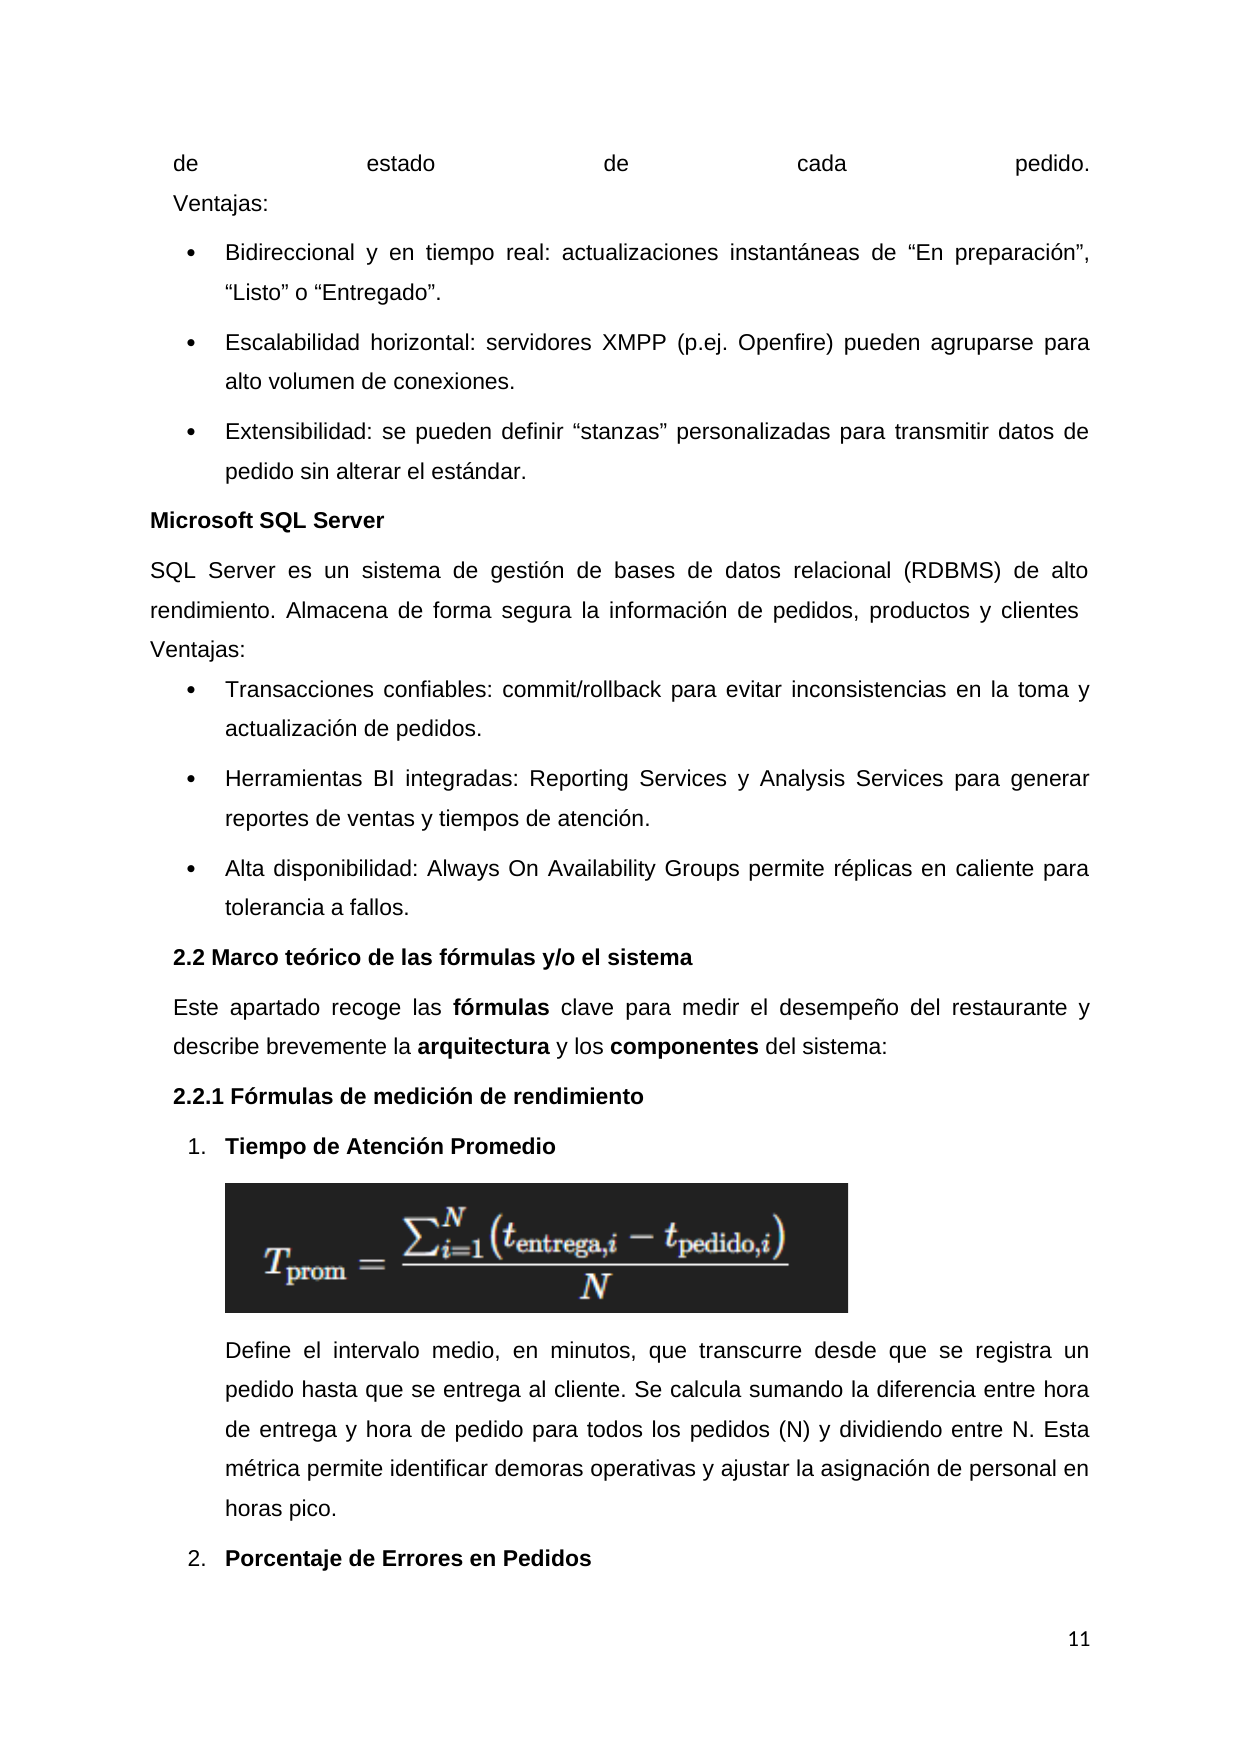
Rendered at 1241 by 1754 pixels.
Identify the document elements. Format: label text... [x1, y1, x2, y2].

text Microsoft SQL Server [150, 507, 1090, 534]
list Transacciones confiables: commit/rollback para evitar inconsistencias en la toma y actualización de pedidos. [187, 676, 1090, 742]
list Tiempo de Atención Promedio [187, 1133, 1090, 1159]
list Extensibilidad: se pueden definir “stanzas” personalizadas para transmitir datos de pedido sin alterar el estándar. [187, 418, 1090, 484]
text Define el intervalo medio, en minutos, que transcurre desde que se registra un pedido hasta que se entrega al cliente. Se calcula sumando la diferencia entre hora de entrega y hora de pedido para todos los pedidos (N) y dividiendo entre N. Esta métrica permite identificar demoras operativas y ajustar la asignación de personal en horas pico. [225, 1337, 1090, 1521]
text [173, 150, 1090, 216]
list Bidireccional y en tiempo real: actualizaciones instantáneas de “En preparación”, “Listo” o “Entregado”. [187, 239, 1090, 305]
list Alta disponibilidad: Always On Availability Groups permite réplicas en caliente para tolerancia a fallos. [187, 854, 1090, 920]
list Escalabilidad horizontal: servidores XMPP (p.ej. Openfire) pueden agruparse para alto volumen de conexiones. [187, 329, 1090, 394]
text SQL Server es un sistema de gestión de bases de datos relacional (RDBMS) de alto rendimiento. Almacena de forma segura la información de pedidos, productos y clientes Ventajas: [150, 557, 1090, 663]
text Este apartado recoge las fórmulas clave para medir el desempeño del restaurante y describe brevemente la arquitectura y los componentes del sistema: [173, 994, 1090, 1060]
list Herramientas BI integradas: Reporting Services y Analysis Services para generar reportes de ventas y tiempos de atención. [187, 765, 1090, 831]
picture [225, 1183, 849, 1313]
list Porcentaje de Errores en Pedidos [187, 1544, 1090, 1571]
text 2.2 Marco teórico de las fórmulas y/o el sistema [173, 944, 1090, 970]
text 2.2.1 Fórmulas de medición de rendimiento [173, 1083, 1090, 1109]
